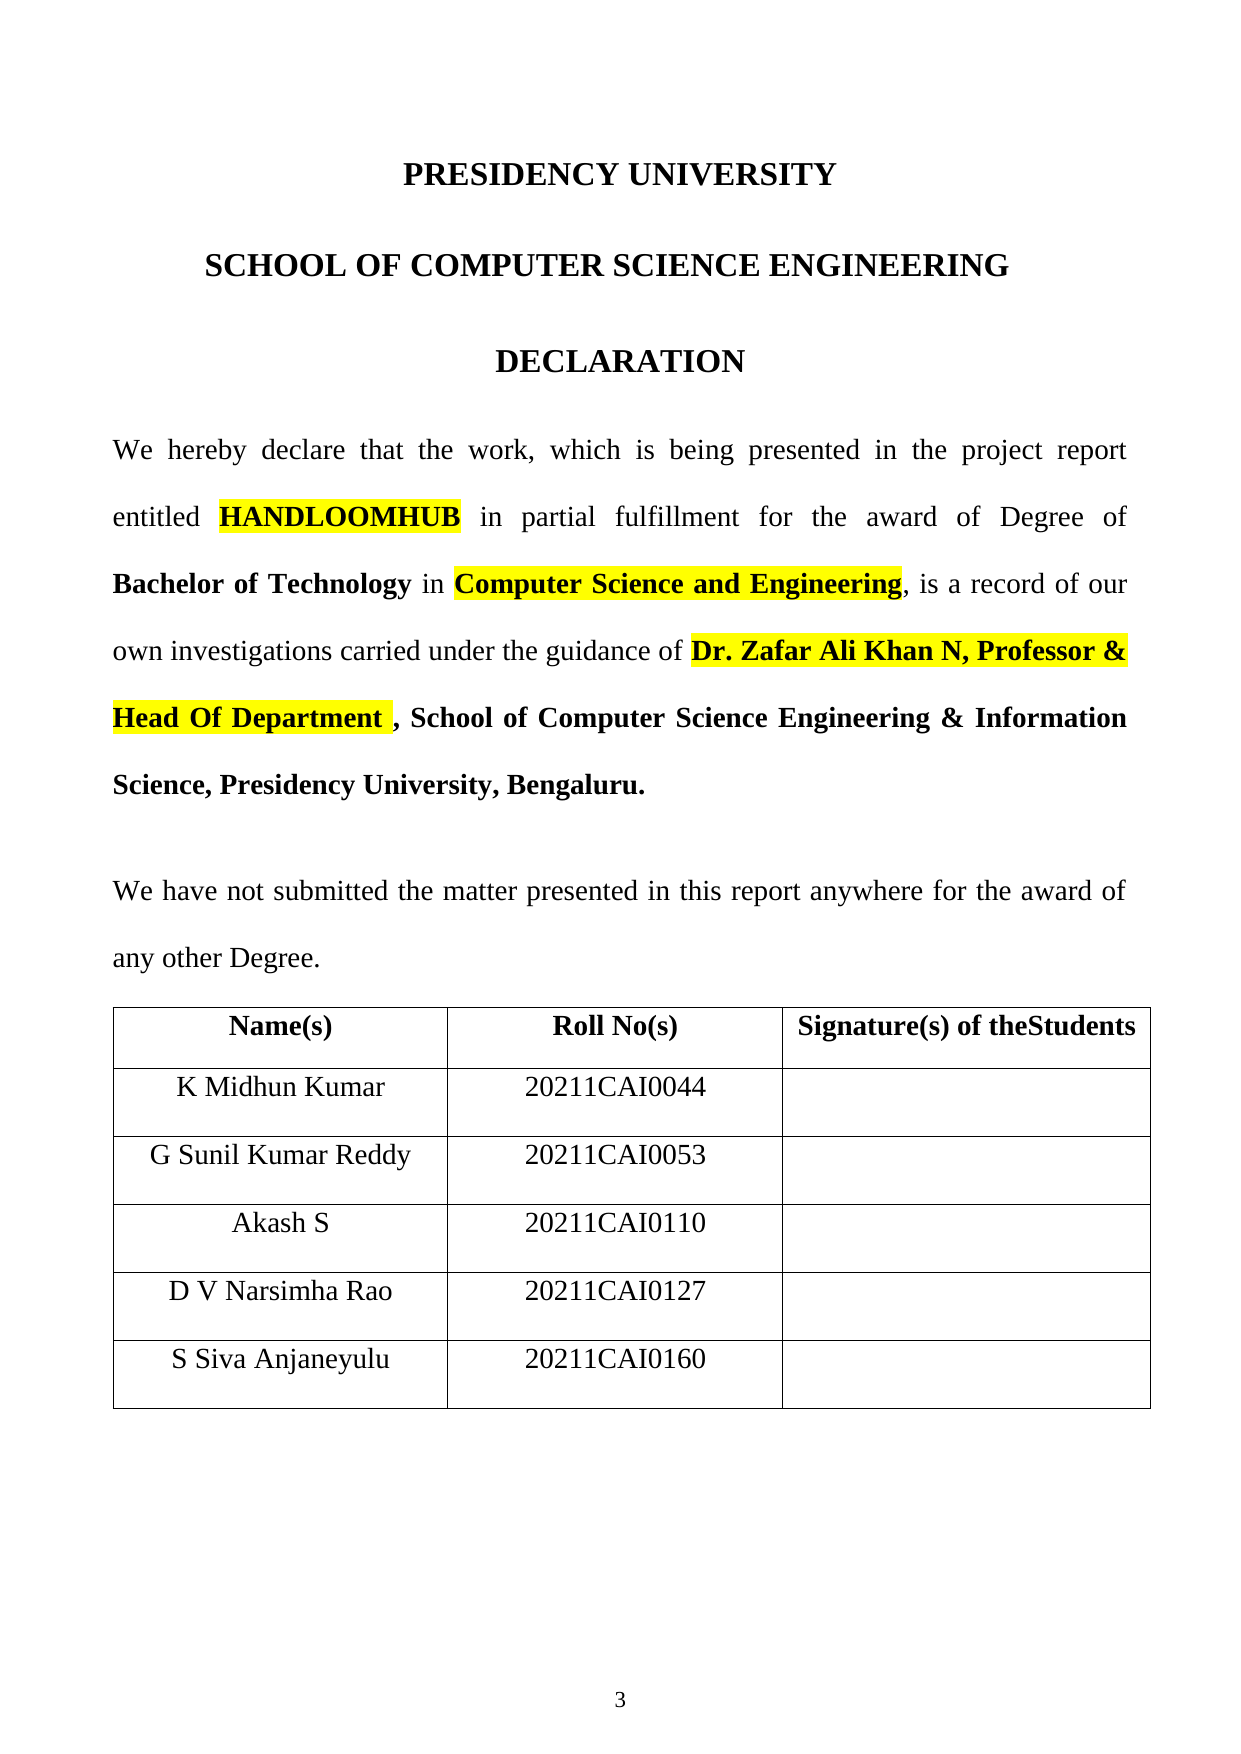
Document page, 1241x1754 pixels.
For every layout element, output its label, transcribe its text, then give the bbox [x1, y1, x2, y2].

table_cell [783, 1341, 1150, 1408]
table_cell S Siva Anjaneyulu [114, 1341, 447, 1408]
table_cell [783, 1069, 1150, 1136]
text We have not submitted the matter presented in this report anywhere for the award of any other Degree. [112, 873, 1128, 973]
table_header Roll No(s) [448, 1008, 782, 1068]
table_cell G Sunil Kumar Reddy [114, 1137, 447, 1204]
table_cell 20211CAI0110 [448, 1205, 782, 1272]
table_cell [783, 1137, 1150, 1204]
table_header Name(s) [114, 1008, 447, 1068]
text SCHOOL OF COMPUTER SCIENCE ENGINEERING [112, 245, 1102, 283]
table_cell 20211CAI0160 [448, 1341, 782, 1408]
table_header Signature(s) of theStudents [783, 1008, 1150, 1068]
table_cell 20211CAI0044 [448, 1069, 782, 1136]
text We hereby declare that the work, which is being presented in the project report entitled HANDLOOMHUB in partial fulfillment for the award of Degree of Bachelor of Technology in Computer Science and Engineering, is a record of our own investigations carried under the guidance of Dr. Zafar Ali Khan N, Professor & Head Of Department , School of Computer Science Engineering & Information Science, Presidency University, Bengaluru. [112, 432, 1128, 801]
table_cell 20211CAI0053 [448, 1137, 782, 1204]
table_cell D V Narsimha Rao [114, 1273, 447, 1340]
table_cell [783, 1205, 1150, 1272]
table_cell K Midhun Kumar [114, 1069, 447, 1136]
text PRESIDENCY UNIVERSITY [112, 154, 1128, 192]
text DECLARATION [112, 341, 1128, 379]
table_cell [783, 1273, 1150, 1340]
table_cell 20211CAI0127 [448, 1273, 782, 1340]
table_cell Akash S [114, 1205, 447, 1272]
